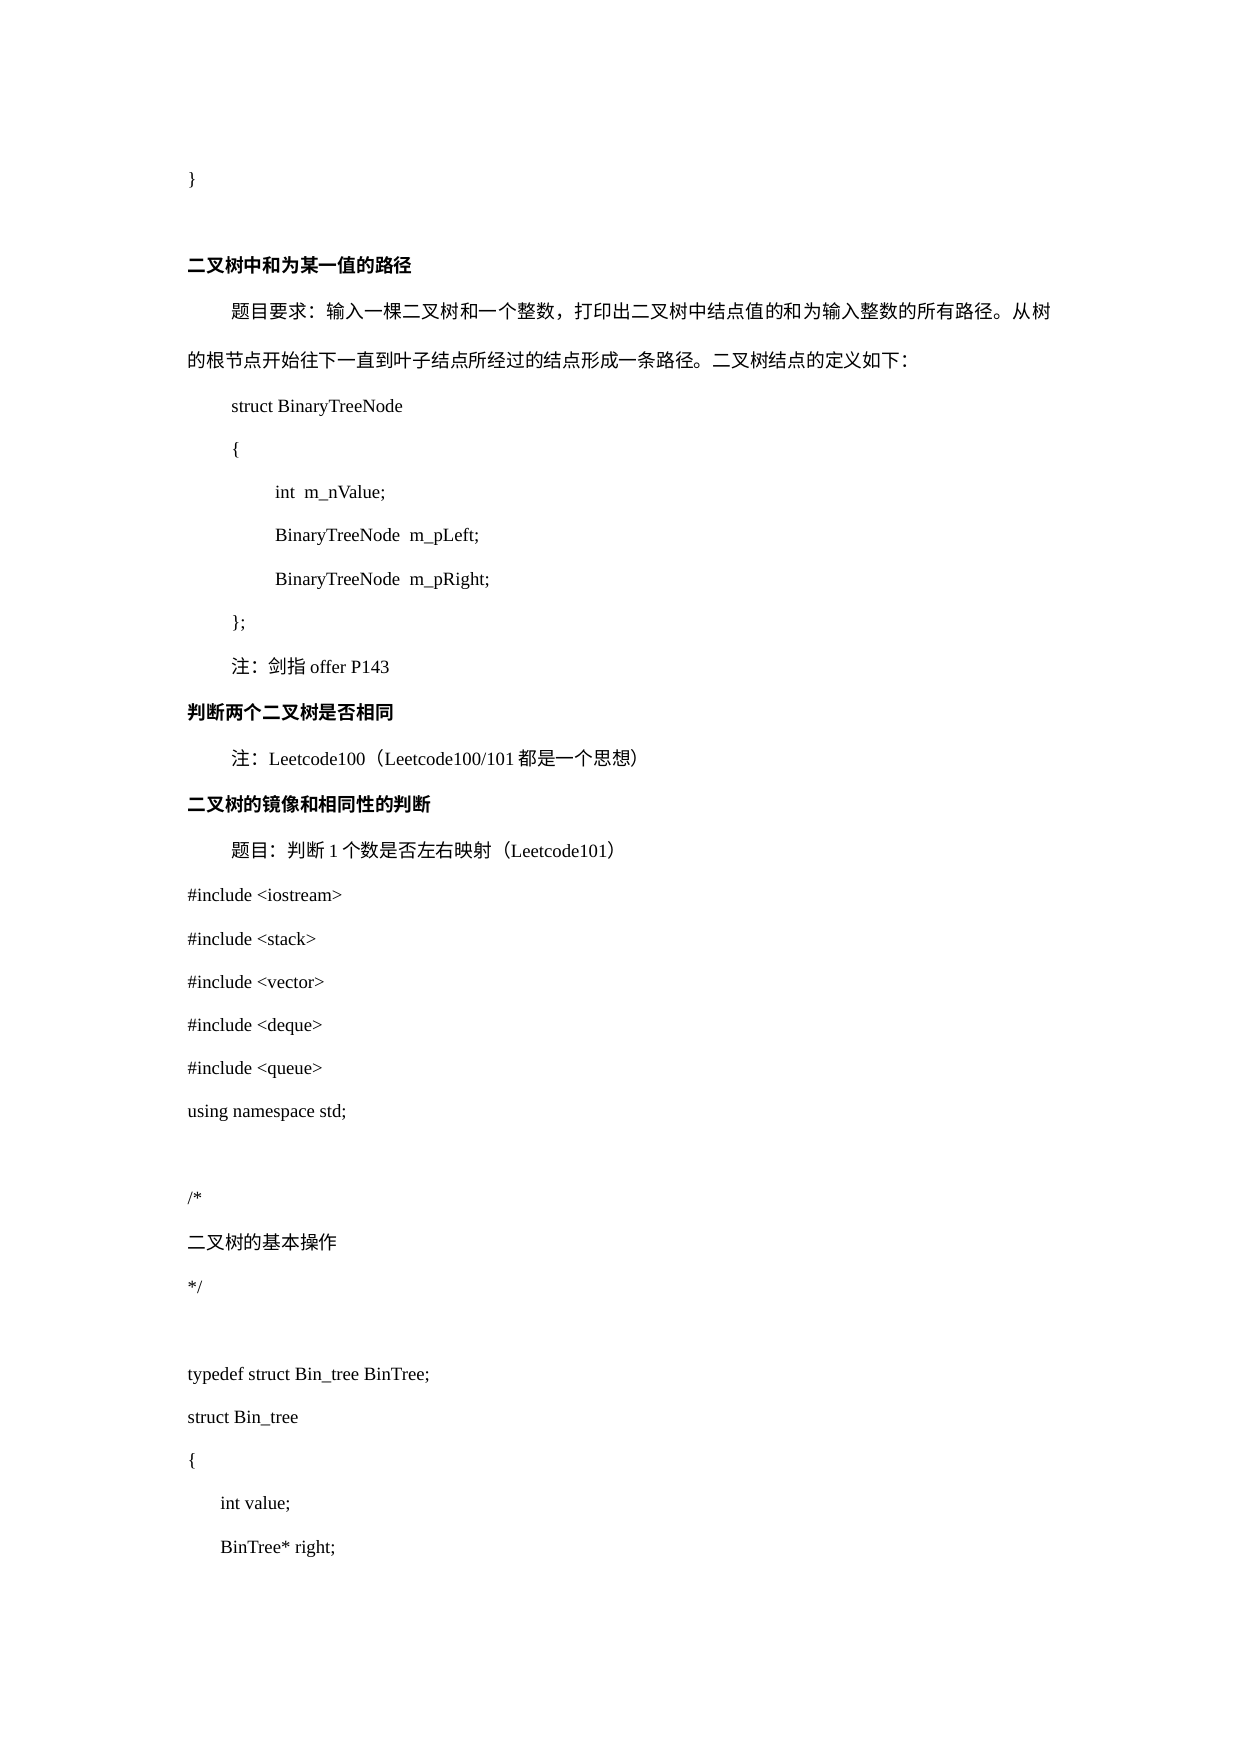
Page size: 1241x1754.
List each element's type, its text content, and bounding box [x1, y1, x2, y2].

text int m_nValue; [187, 476, 1053, 508]
text BinTree* right; [187, 1530, 1053, 1563]
text #include <vector> [187, 965, 1053, 998]
text BinaryTreeNode m_pRight; [231, 562, 1053, 595]
text 题目：判断1个数是否左右映射（Leetcode101） [187, 833, 1053, 865]
text 题目要求：输入一棵二叉树和一个整数，打印出二叉树中结点值的和为输入整数的所有路径。从树的根节点开始往下一直到叶子结点所经过的结点形成一条路径。二叉树结点的定义如下： [187, 294, 1053, 376]
text { [187, 432, 1053, 465]
subtitle 二叉树的镜像和相同性的判断 [187, 787, 1053, 819]
text struct Bin_tree [187, 1400, 1053, 1433]
text struct BinaryTreeNode [187, 389, 1053, 422]
subtitle 判断两个二叉树是否相同 [187, 695, 1053, 727]
text #include <deque> [187, 1008, 1053, 1041]
text #include <stack> [187, 922, 1053, 954]
subtitle 二叉树中和为某一值的路径 [187, 248, 1053, 281]
text int value; [187, 1487, 1053, 1519]
text typedef struct Bin_tree BinTree; [187, 1357, 1053, 1390]
text /* [187, 1181, 1053, 1214]
text 注：剑指offer P143 [187, 649, 1053, 681]
text */ [187, 1271, 1053, 1303]
text 二叉树的基本操作 [187, 1225, 1053, 1257]
text } [187, 162, 1053, 194]
text { [187, 1444, 1053, 1476]
text using namespace std; [187, 1095, 1053, 1127]
text 注：Leetcode100（Leetcode100/101都是一个思想） [187, 741, 1053, 773]
text #include <iostream> [187, 879, 1053, 911]
text BinaryTreeNode m_pLeft; [187, 519, 1053, 551]
text #include <queue> [187, 1052, 1053, 1084]
text }; [187, 605, 1053, 638]
